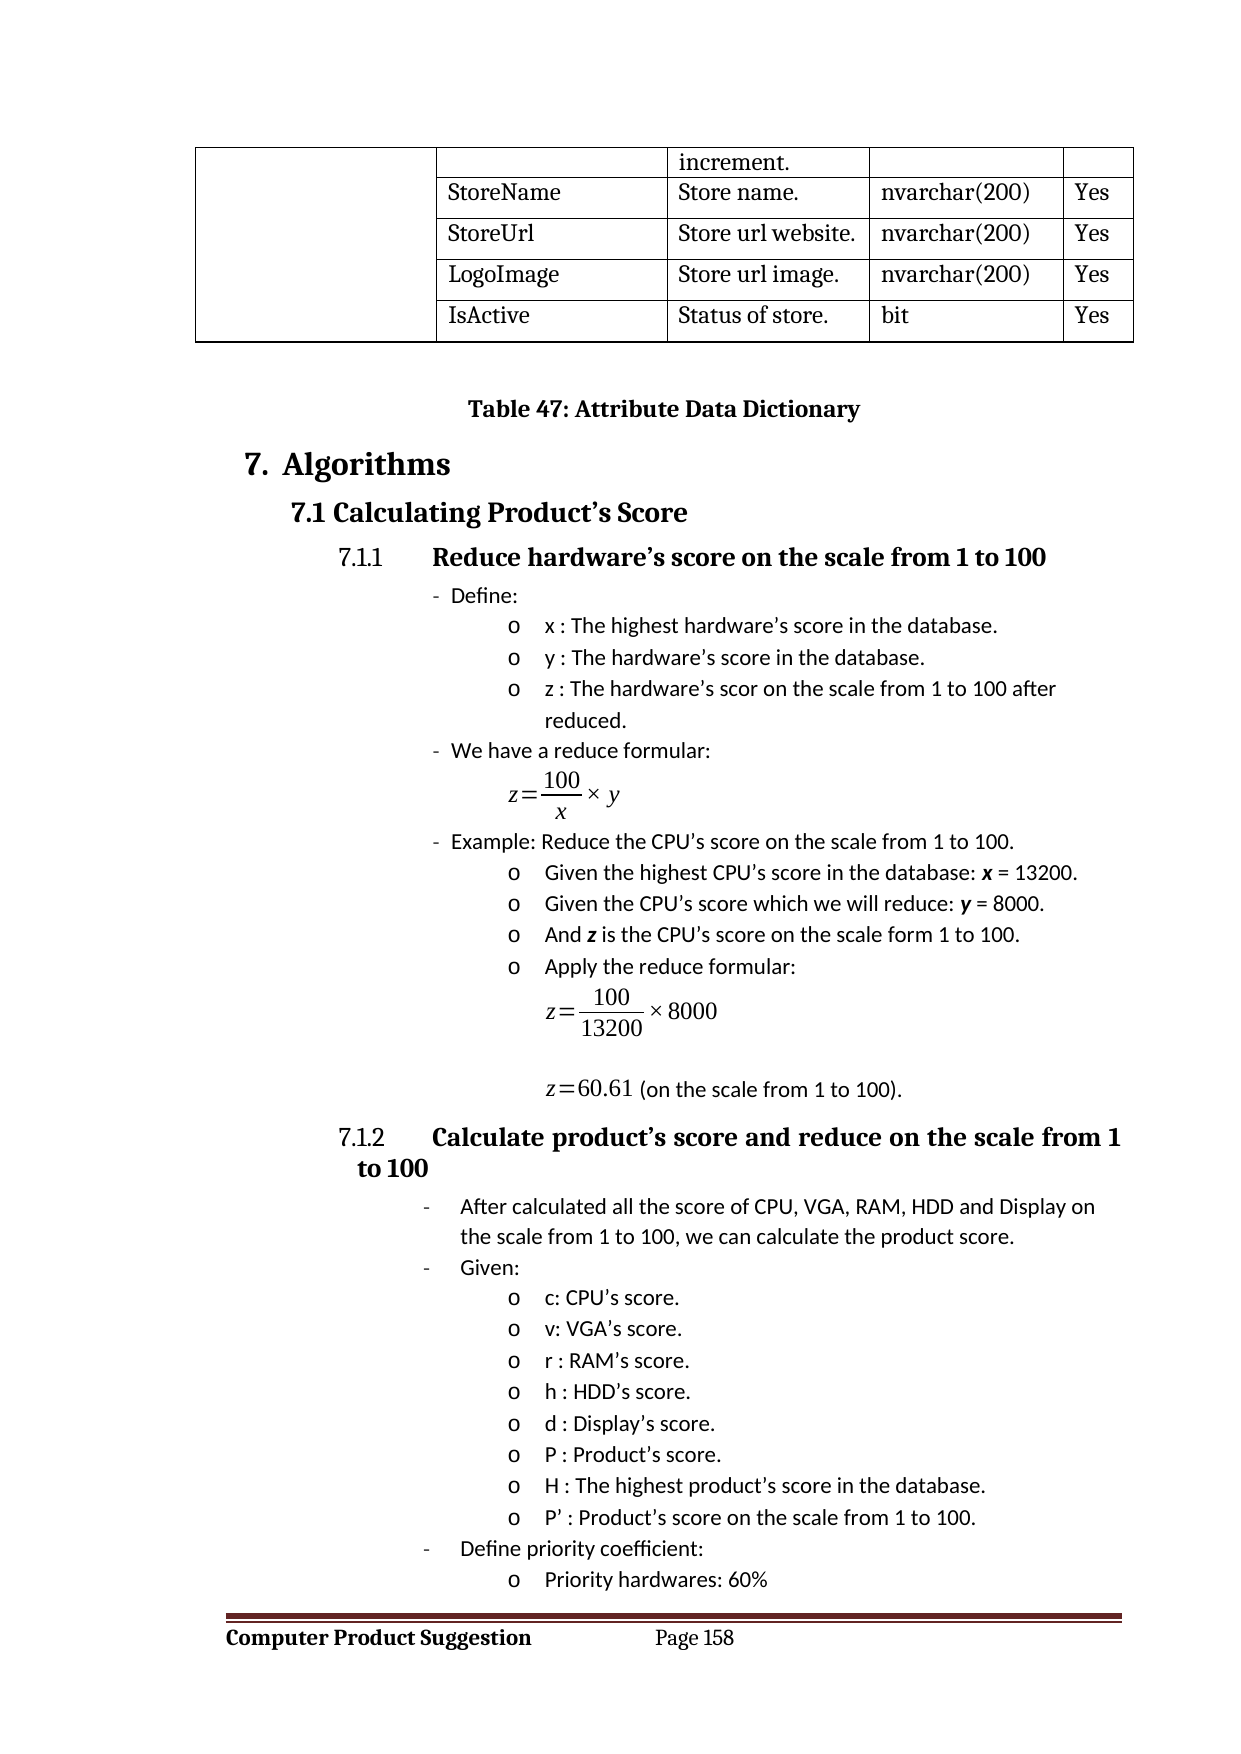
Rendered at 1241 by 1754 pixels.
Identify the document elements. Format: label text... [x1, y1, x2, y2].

list After calculated all the score of CPU, VGA, RAM, HDD and Display on the scale from 1 to 100, we can calculate the product score. [423, 1192, 1122, 1251]
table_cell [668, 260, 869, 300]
subtitle Calculate product’s score and reduce on the scale from 1 to 100 [338, 1122, 1122, 1184]
subtitle Calculating Product’s Score [291, 496, 1122, 529]
list H : The highest product’s score in the database. [507, 1472, 1122, 1501]
list Given: [423, 1253, 1122, 1281]
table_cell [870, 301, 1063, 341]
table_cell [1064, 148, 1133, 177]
subtitle Reduce hardware’s score on the scale from 1 to 100 [338, 542, 1122, 573]
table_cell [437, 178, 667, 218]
list P’ : Product’s score on the scale from 1 to 100. [507, 1503, 1122, 1532]
list c: CPU’s score. [507, 1283, 1122, 1312]
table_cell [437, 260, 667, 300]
list Apply the reduce formular: [507, 952, 1122, 981]
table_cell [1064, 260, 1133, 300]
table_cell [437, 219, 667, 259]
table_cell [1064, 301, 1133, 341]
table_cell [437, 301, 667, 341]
list We have a reduce formular: [432, 736, 1122, 764]
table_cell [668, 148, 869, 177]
list Example: Reduce the CPU’s score on the scale from 1 to 100. [432, 827, 1122, 855]
list Priority hardwares: 60% [507, 1565, 1122, 1594]
list r : RAM’s score. [507, 1346, 1122, 1375]
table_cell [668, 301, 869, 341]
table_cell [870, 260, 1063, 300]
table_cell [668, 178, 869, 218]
subtitle Algorithms [244, 445, 1122, 483]
list y : The hardware’s score in the database. [507, 643, 1122, 672]
list d : Display’s score. [507, 1409, 1122, 1438]
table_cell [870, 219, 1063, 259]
list Given the highest CPU’s score in the database: x = 13200. [507, 858, 1122, 887]
list And z is the CPU’s score on the scale form 1 to 100. [507, 921, 1122, 950]
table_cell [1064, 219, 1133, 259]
list v: VGA’s score. [507, 1314, 1122, 1343]
list P : Product’s score. [507, 1440, 1122, 1469]
list z : The hardware’s scor on the scale from 1 to 100 after reduced. [507, 674, 1122, 734]
text Table 47: Attribute Data Dictionary [207, 395, 1122, 424]
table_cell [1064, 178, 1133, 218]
list Define: [432, 581, 1122, 609]
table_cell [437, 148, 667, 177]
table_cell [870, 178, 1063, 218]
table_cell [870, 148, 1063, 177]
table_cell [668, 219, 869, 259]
list Define priority coefficient: [423, 1534, 1122, 1563]
list x : The highest hardware’s score in the database. [507, 612, 1122, 641]
list h : HDD’s score. [507, 1377, 1122, 1406]
list Given the CPU’s score which we will reduce: y = 8000. [507, 889, 1122, 918]
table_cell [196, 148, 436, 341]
list (on the scale from 1 to 100). [544, 1075, 1122, 1103]
